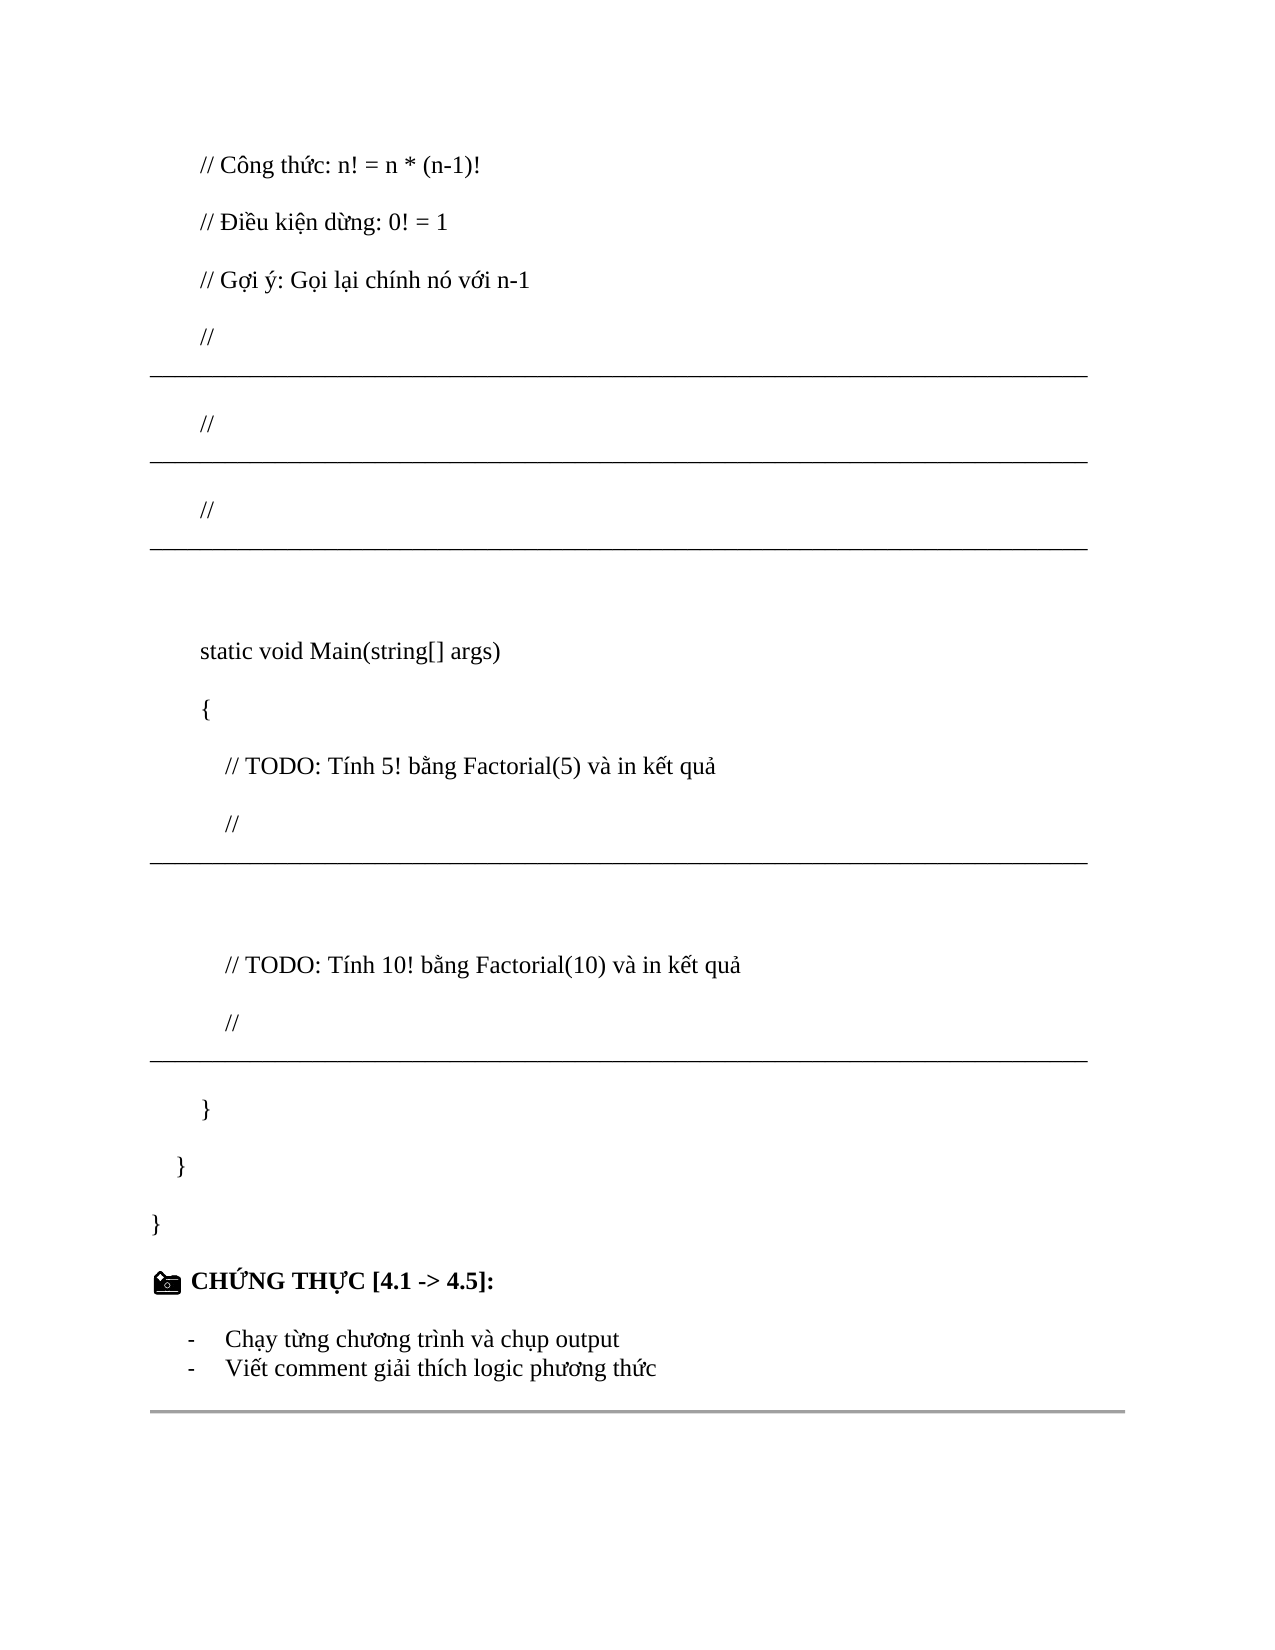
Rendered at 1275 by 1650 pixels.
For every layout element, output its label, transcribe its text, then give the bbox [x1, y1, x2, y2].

text // ___________________________________________________________________________ [150, 809, 1125, 866]
text // Công thức: n! = n * (n-1)! [150, 150, 1125, 179]
text static void Main(string[] args) [150, 636, 1125, 665]
text 📸 CHỨNG THỰC [4.1 -> 4.5]: [150, 1266, 1125, 1295]
text // ___________________________________________________________________________ [150, 1008, 1125, 1065]
text // TODO: Tính 5! bằng Factorial(5) và in kết quả [150, 751, 1125, 780]
text } [150, 1151, 1125, 1180]
text // Gợi ý: Gọi lại chính nó với n-1 [150, 265, 1125, 294]
text // ___________________________________________________________________________ [150, 322, 1125, 380]
text // ___________________________________________________________________________ [150, 495, 1125, 552]
text } [150, 1094, 1125, 1123]
list Viết comment giải thích logic phương thức [187, 1353, 1125, 1381]
list Chạy từng chương trình và chụp output [187, 1324, 1125, 1353]
text } [150, 1209, 1125, 1238]
text // ___________________________________________________________________________ [150, 409, 1125, 466]
text // TODO: Tính 10! bằng Factorial(10) và in kết quả [150, 950, 1125, 979]
text { [150, 694, 1125, 723]
text // Điều kiện dừng: 0! = 1 [150, 207, 1125, 236]
